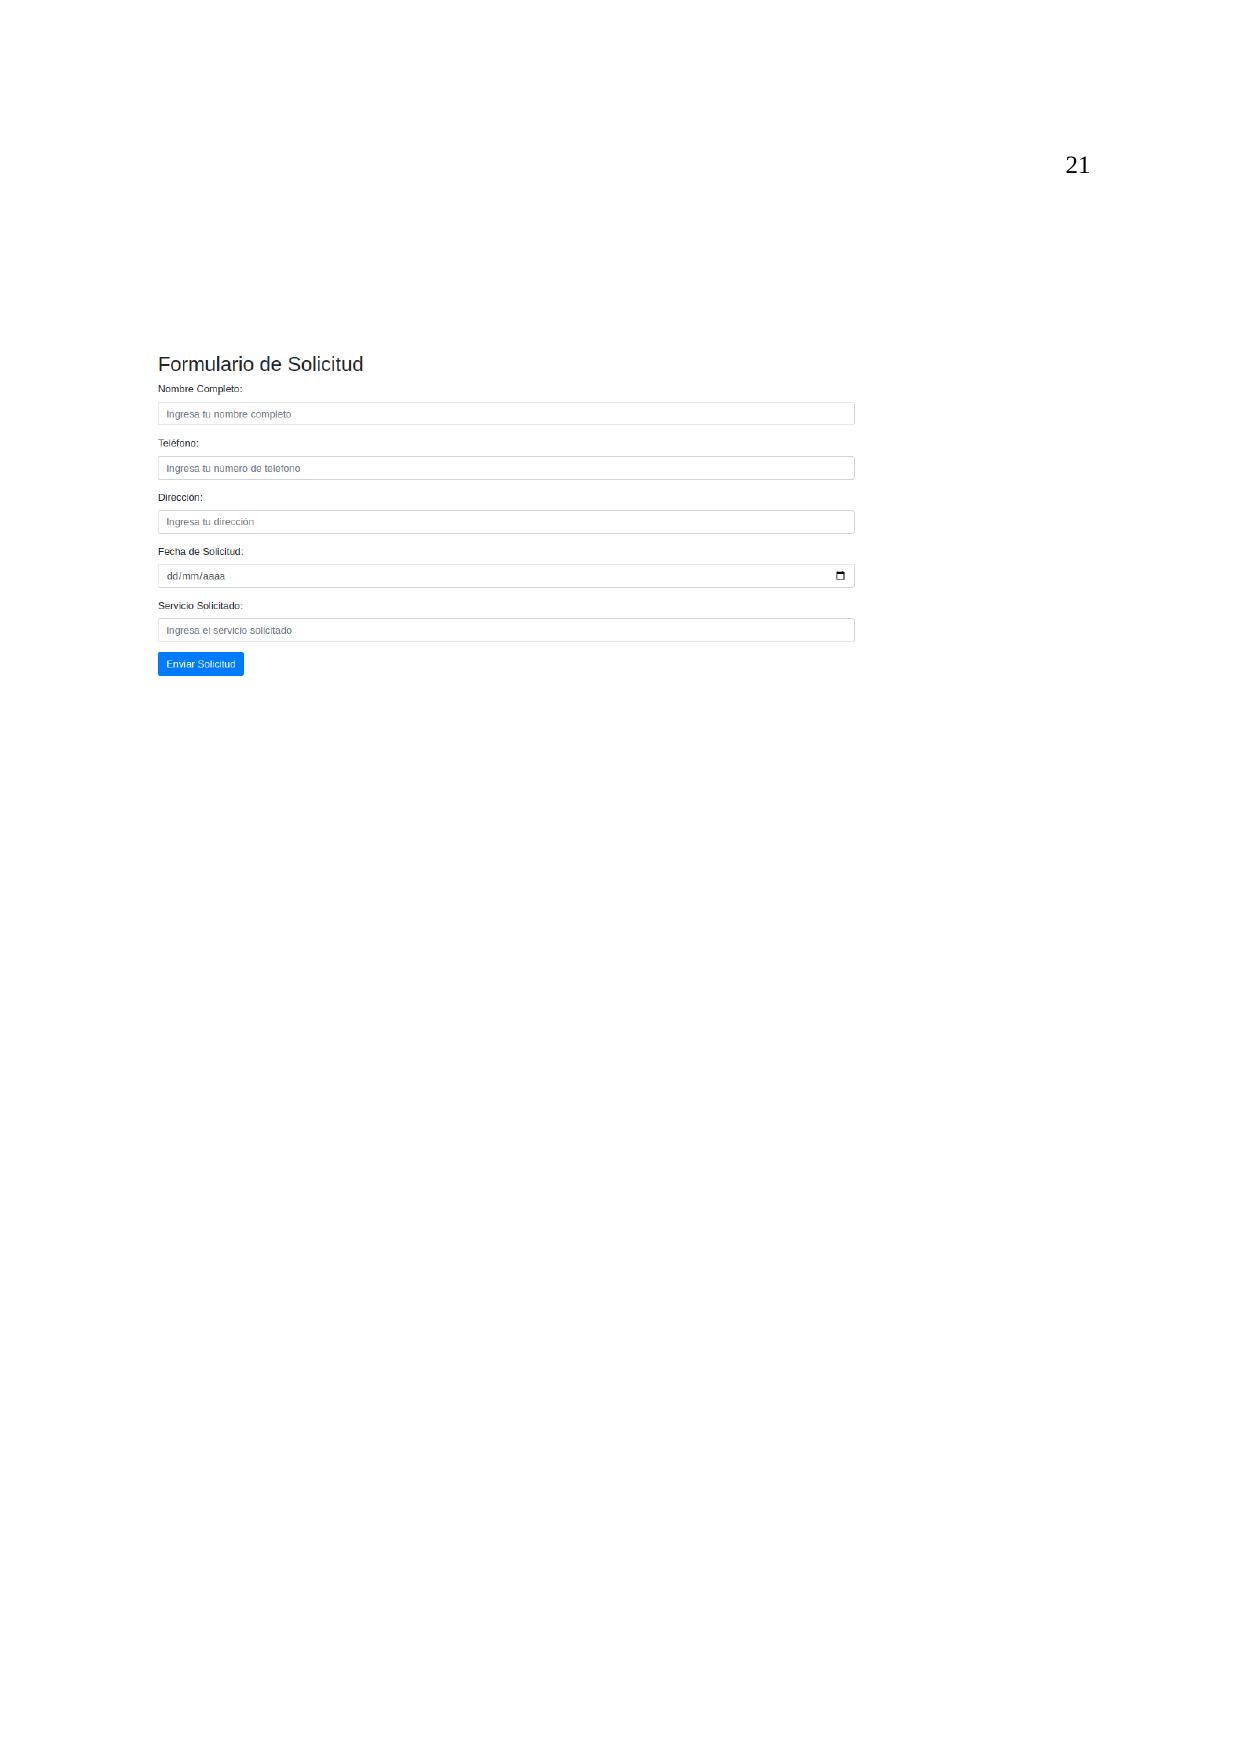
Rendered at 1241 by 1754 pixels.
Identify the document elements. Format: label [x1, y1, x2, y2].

picture [118, 322, 1123, 899]
